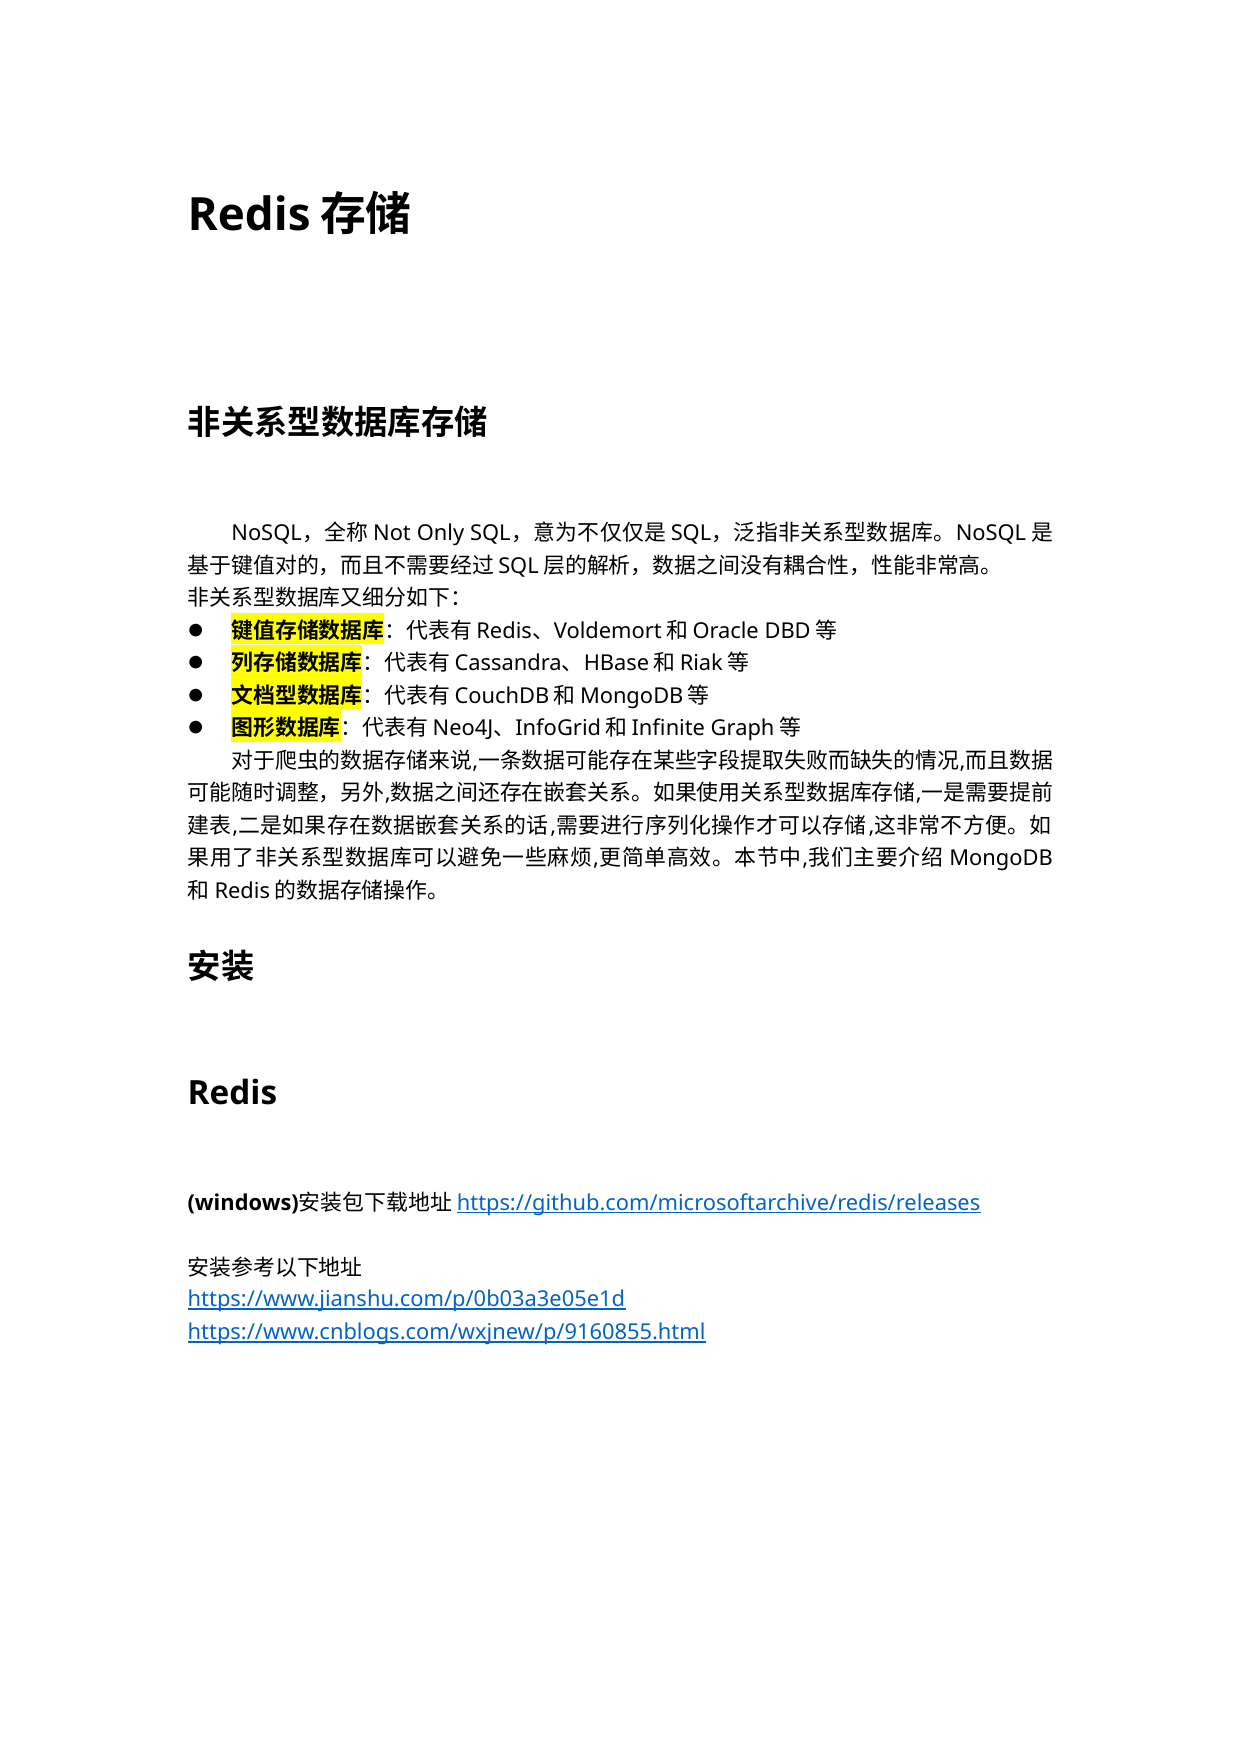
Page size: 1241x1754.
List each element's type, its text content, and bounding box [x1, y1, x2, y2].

list 键值存储数据库：代表有Redis、Voldemort和Oracle DBD等 [187, 612, 1053, 645]
text 非关系型数据库又细分如下： [187, 580, 1053, 612]
subtitle 安装 [187, 932, 1053, 997]
subtitle Redis存储 [187, 162, 1053, 259]
subtitle 非关系型数据库存储 [187, 388, 1053, 453]
subtitle Redis [187, 1059, 1053, 1124]
list 文档型数据库：代表有CouchDB和MongoDB等 [187, 677, 1053, 710]
text https://www.jianshu.com/p/0b03a3e05e1d [187, 1282, 1053, 1314]
text 安装参考以下地址 [187, 1249, 1053, 1282]
text NoSQL，全称Not Only SQL，意为不仅仅是SQL，泛指非关系型数据库。NoSQL是基于键值对的，而且不需要经过SQL层的解析，数据之间没有耦合性，性能非常高。 [187, 515, 1053, 580]
list 列存储数据库：代表有Cassandra、HBase和Riak等 [362, 645, 1053, 677]
text 对于爬虫的数据存储来说,一条数据可能存在某些字段提取失败而缺失的情况,而且数据可能随时调整，另外,数据之间还存在嵌套关系。如果使用关系型数据库存储,一是需要提前建表,二是如果存在数据嵌套关系的话,需要进行序列化操作才可以存储,这非常不方便。如果用了非关系型数据库可以避免一些麻烦,更简单高效。本节中,我们主要介绍 MongoDB和 Redis的数据存储操作。 [187, 742, 1053, 905]
text (windows)安装包下载地址 https://github.com/microsoftarchive/redis/releases [187, 1184, 1053, 1217]
list 图形数据库：代表有Neo4J、InfoGrid和Infinite Graph等 [341, 710, 1053, 742]
text https://www.cnblogs.com/wxjnew/p/9160855.html [187, 1314, 1053, 1347]
